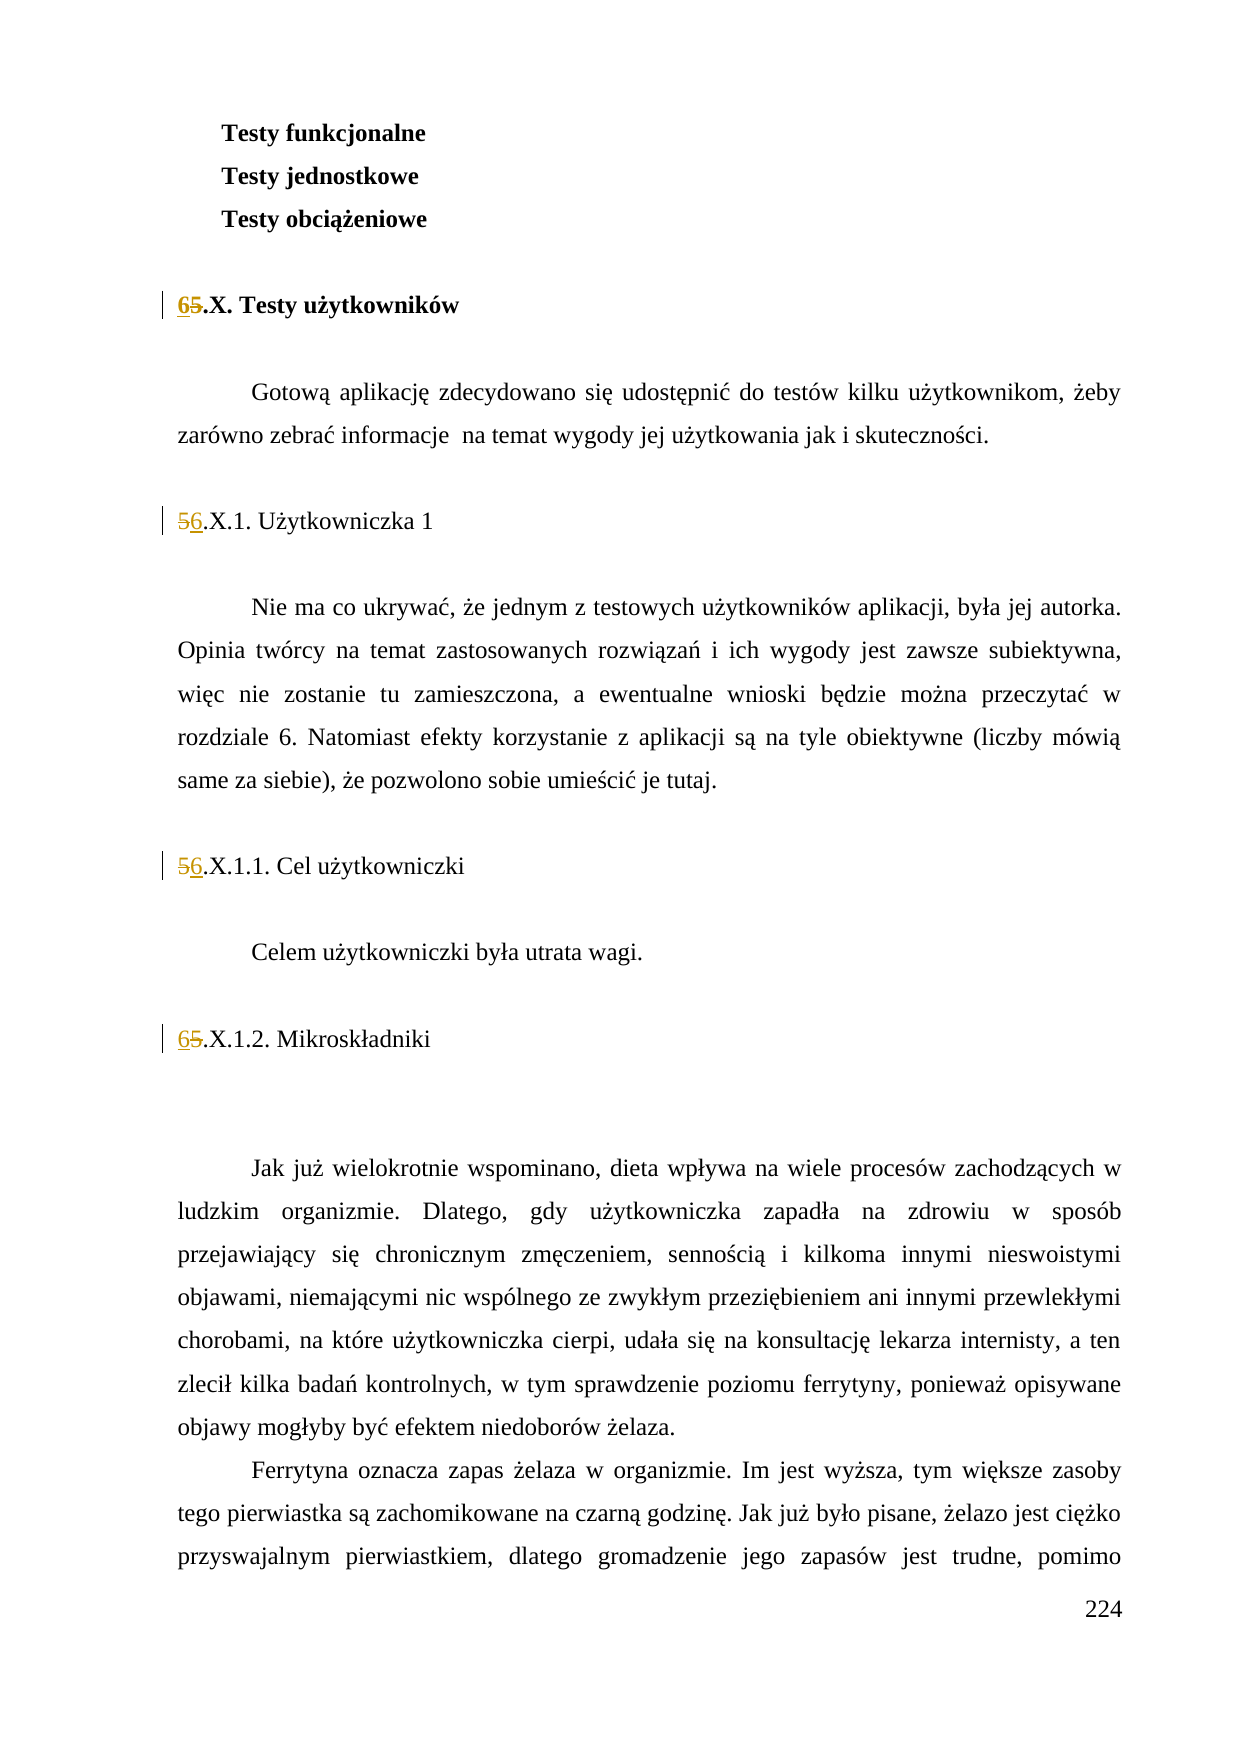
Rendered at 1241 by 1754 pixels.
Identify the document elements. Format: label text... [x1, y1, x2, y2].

text .X.1.2. Mikroskładniki [177, 1024, 1122, 1052]
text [177, 1455, 1122, 1570]
subtitle Testy jednostkowe [215, 161, 1122, 190]
subtitle .X.1. Użytkowniczka 1 [177, 506, 1122, 535]
text Celem użytkowniczki była utrata wagi. [177, 937, 1122, 966]
subtitle Testy obciążeniowe [215, 204, 1122, 233]
text Jak już wielokrotnie wspominano, dieta wpływa na wiele procesów zachodzących w ludzkim organizmie. Dlatego, gdy użytkowniczka zapadła na zdrowiu w sposób przejawiający się chronicznym zmęczeniem, sennością i kilkoma innymi nieswoistymi objawami, niemającymi nic wspólnego ze zwykłym przeziębieniem ani innymi przewlekłymi chorobami, na które użytkowniczka cierpi, udała się na konsultację lekarza internisty, a ten zlecił kilka badań kontrolnych, w tym sprawdzenie poziomu ferrytyny, ponieważ opisywane objawy mogłyby być efektem niedoborów żelaza. [177, 1153, 1122, 1441]
subtitle Testy funkcjonalne [215, 118, 1122, 147]
text Gotową aplikację zdecydowano się udostępnić do testów kilku użytkownikom, żeby zarówno zebrać informacje na temat wygody jej użytkowania jak i skuteczności. [177, 377, 1122, 449]
text .X.1.1. Cel użytkowniczki [177, 851, 1122, 880]
subtitle .X. Testy użytkowników [177, 291, 1122, 319]
text Nie ma co ukrywać, że jednym z testowych użytkowników aplikacji, była jej autorka. Opinia twórcy na temat zastosowanych rozwiązań i ich wygody jest zawsze subiektywna, więc nie zostanie tu zamieszczona, a ewentualne wnioski będzie można przeczytać w rozdziale 6. Natomiast efekty korzystanie z aplikacji są na tyle obiektywne (liczby mówią same za siebie), że pozwolono sobie umieścić je tutaj. [177, 592, 1122, 794]
